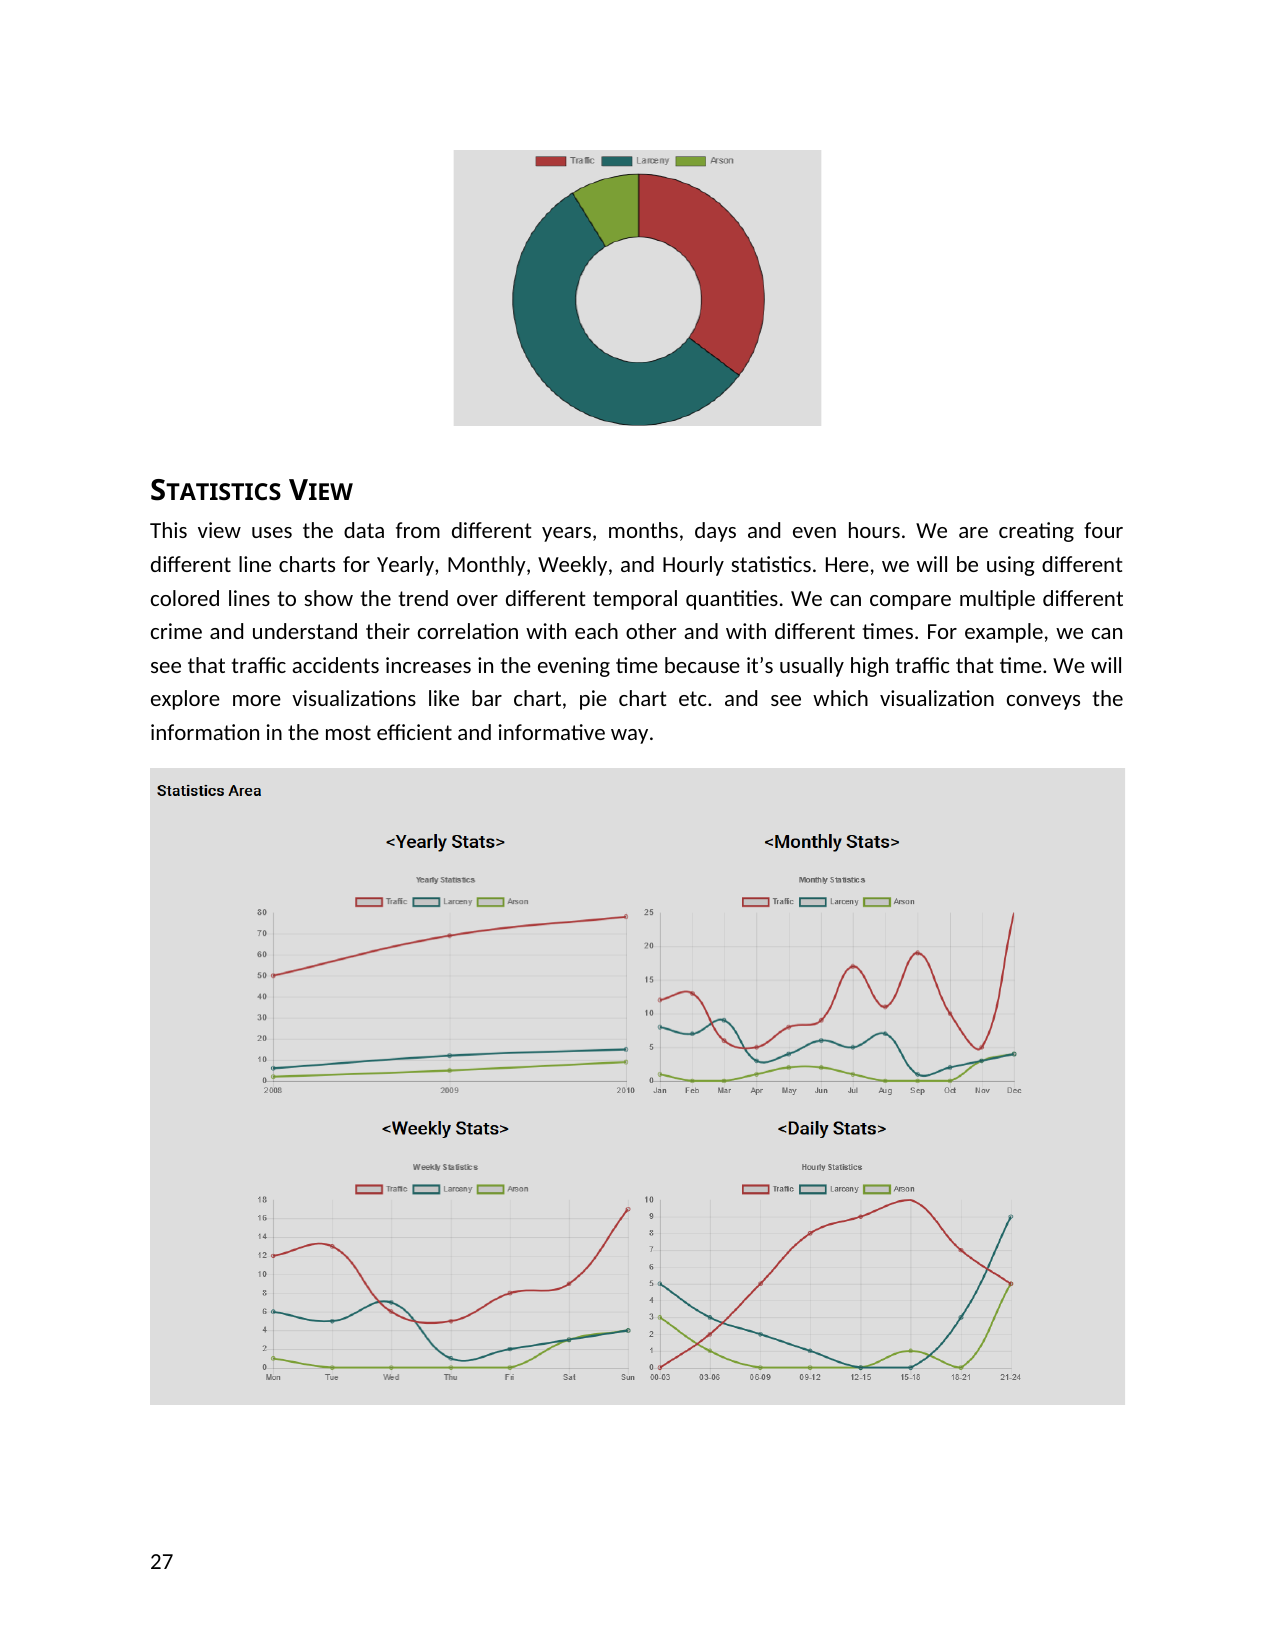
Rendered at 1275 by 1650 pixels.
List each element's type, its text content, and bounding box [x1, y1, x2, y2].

picture [150, 768, 1125, 1405]
subtitle Statistics View [150, 469, 1125, 509]
text This view uses the data from different years, months, days and even hours. We are creating four different line charts for Yearly, Monthly, Weekly, and Hourly statistics. Here, we will be using different colored lines to show the trend over different temporal quantities. We can compare multiple different crime and understand their correlation with each other and with different times. For example, we can see that traffic accidents increases in the evening time because it’s usually high traffic that time. We will explore more visualizations like bar chart, pie chart etc. and see which visualization conveys the information in the most efficient and informative way. [150, 517, 1125, 746]
picture [453, 150, 822, 426]
